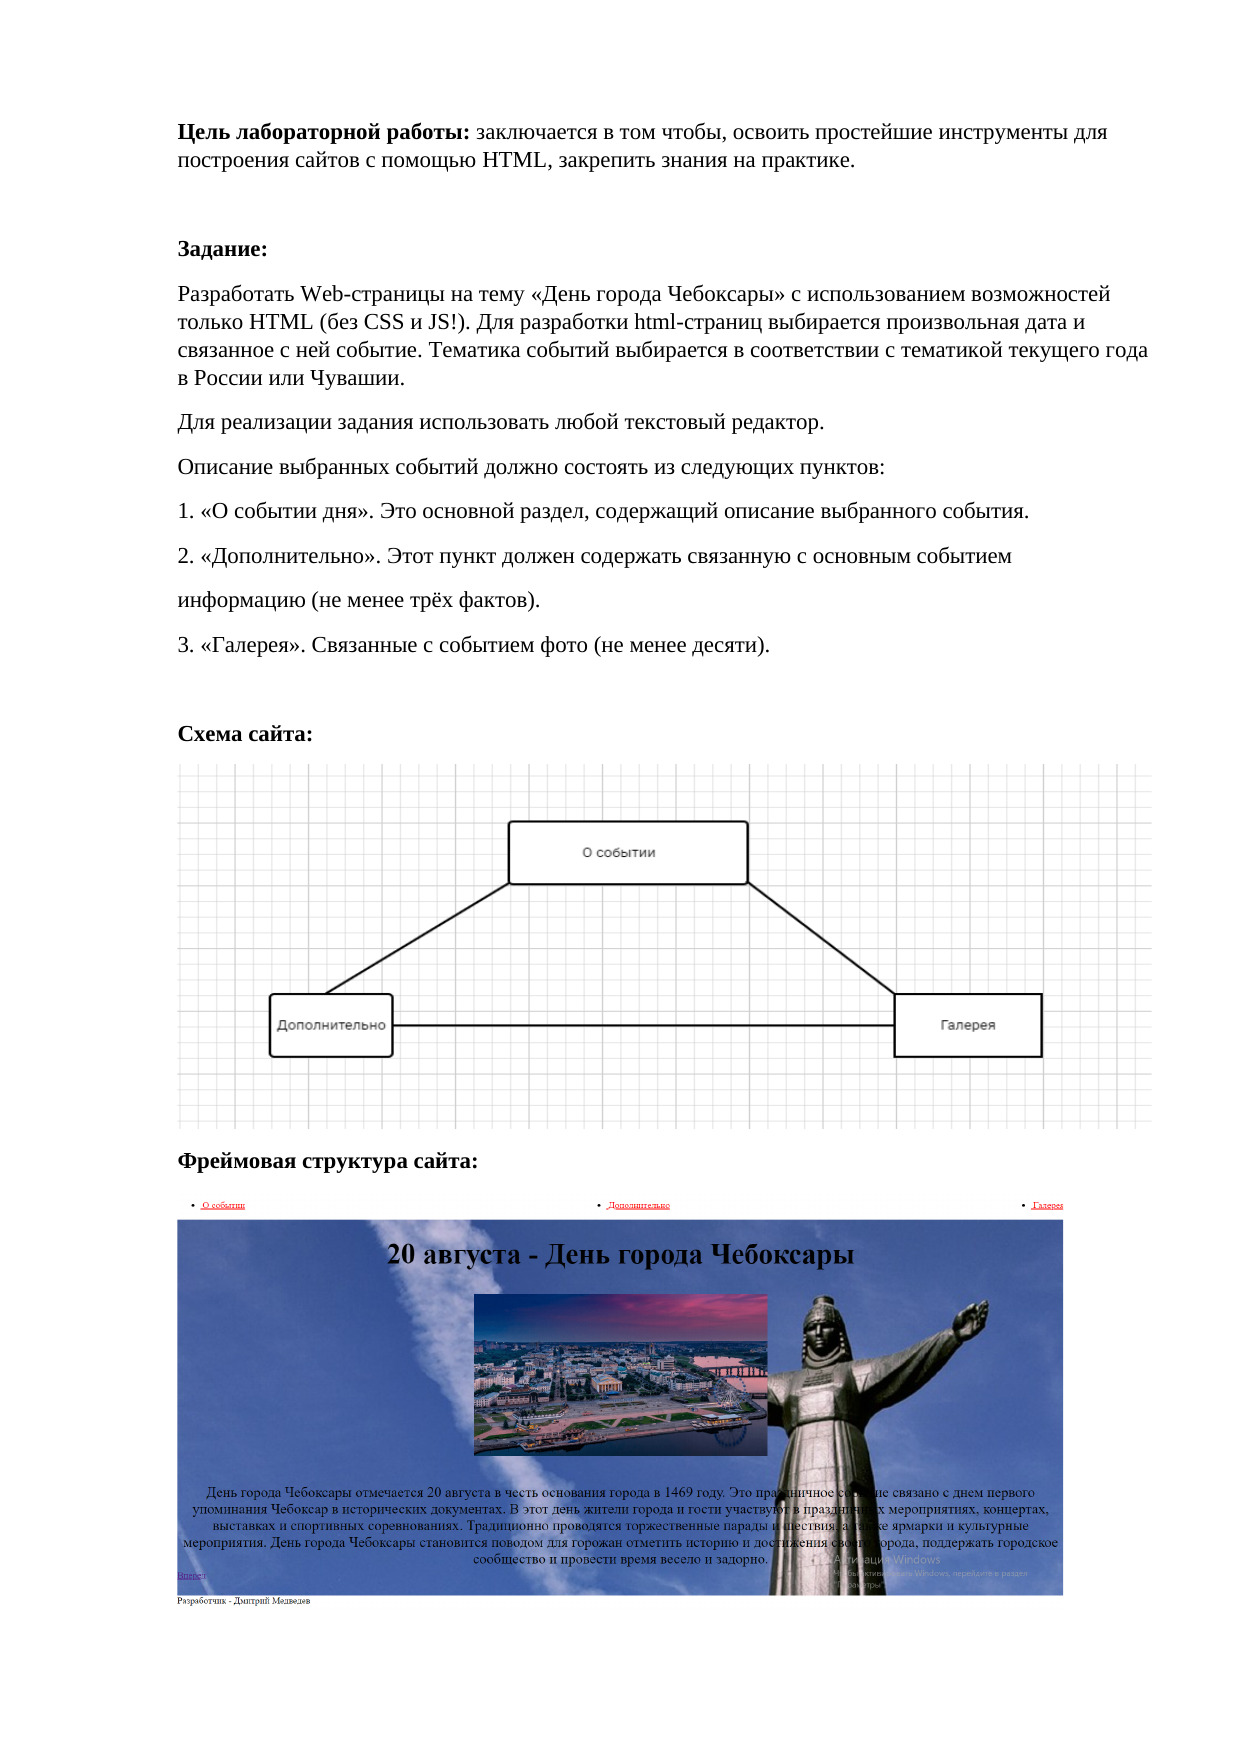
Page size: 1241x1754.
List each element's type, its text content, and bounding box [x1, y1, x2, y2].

picture [177, 1191, 1064, 1609]
text Цель лабораторной работы: заключается в том чтобы, освоить простейшие инструменты для построения сайтов с помощью HTML, закрепить знания на практике. [177, 118, 1152, 172]
text Для реализации задания использовать любой текстовый редактор. [177, 408, 1152, 434]
text Схема сайта: [177, 720, 1152, 747]
text Задание: [177, 235, 1152, 262]
text Фреймовая структура сайта: [177, 1147, 1152, 1173]
text информацию (не менее трёх фактов). [177, 586, 1152, 613]
text Описание выбранных событий должно состоять из следующих пунктов: [177, 453, 1152, 479]
text 1. «О событии дня». Это основной раздел, содержащий описание выбранного события. [177, 497, 1152, 524]
picture [177, 764, 1152, 1129]
text 3. «Галерея». Связанные с событием фото (не менее десяти). [177, 631, 1152, 657]
text Разработать Web-страницы на тему «День города Чебоксары» с использованием возможностей только HTML (без CSS и JS!). Для разработки html-страниц выбирается произвольная дата и связанное с ней событие. Тематика событий выбирается в соответствии с тематикой текущего года в России или Чувашии. [177, 280, 1152, 390]
text 2. «Дополнительно». Этот пункт должен содержать связанную с основным событием [177, 542, 1152, 568]
